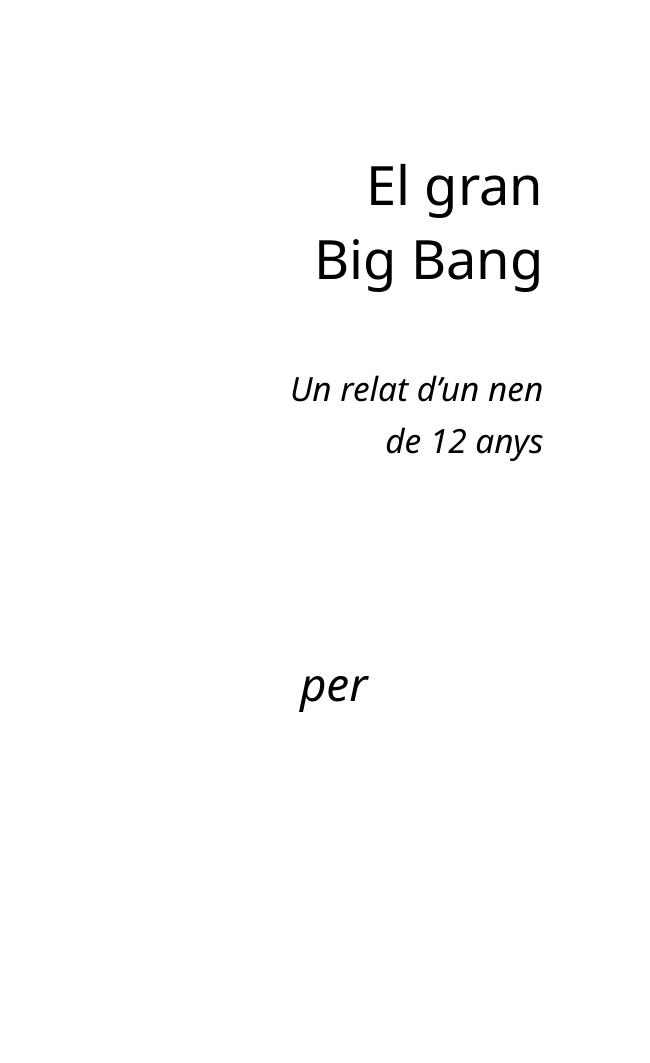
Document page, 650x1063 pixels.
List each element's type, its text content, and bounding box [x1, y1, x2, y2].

text Un relat d’un nen [124, 366, 543, 412]
text de 12 anys [124, 418, 543, 464]
text Big Bang [124, 221, 543, 295]
text per [124, 652, 543, 714]
text El gran [124, 148, 543, 221]
